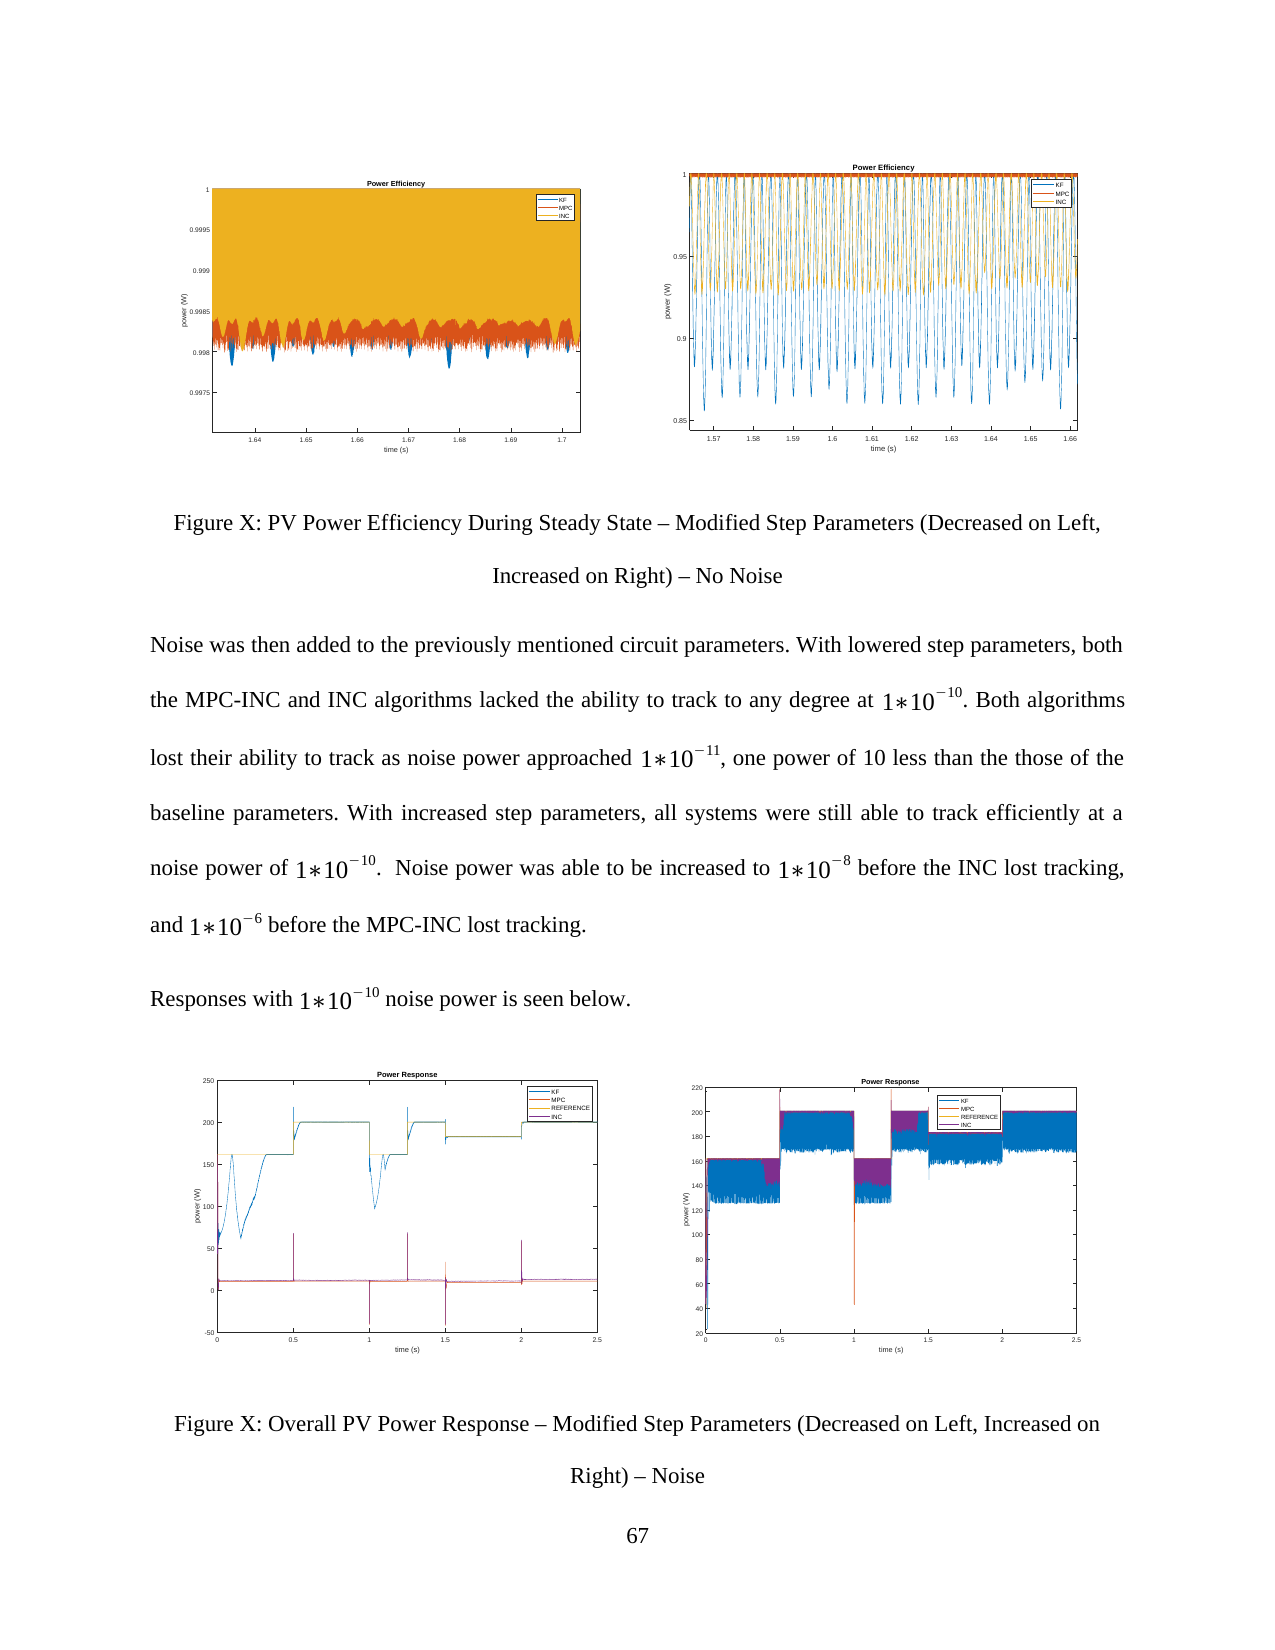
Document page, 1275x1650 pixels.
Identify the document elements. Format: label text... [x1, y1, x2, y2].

text Responses with noise power is seen below. [150, 983, 1125, 1014]
text Noise was then added to the previously mentioned circuit parameters. With lowered step parameters, both the MPC-INC and INC algorithms lacked the ability to track to any degree at . Both algorithms lost their ability to track as noise power approached , one power of 10 less than the those of the baseline parameters. With increased step parameters, all systems were still able to track efficiently at a noise power of . Noise power was able to be increased to before the INC lost tracking, and before the MPC-INC lost tracking. [150, 631, 1125, 940]
text Figure X: Overall PV Power Response – Modified Step Parameters (Decreased on Left, Increased on Right) – Noise [150, 1410, 1125, 1489]
text Figure X: PV Power Efficiency During Steady State – Modified Step Parameters (Decreased on Left, Increased on Right) – No Noise [150, 509, 1125, 588]
